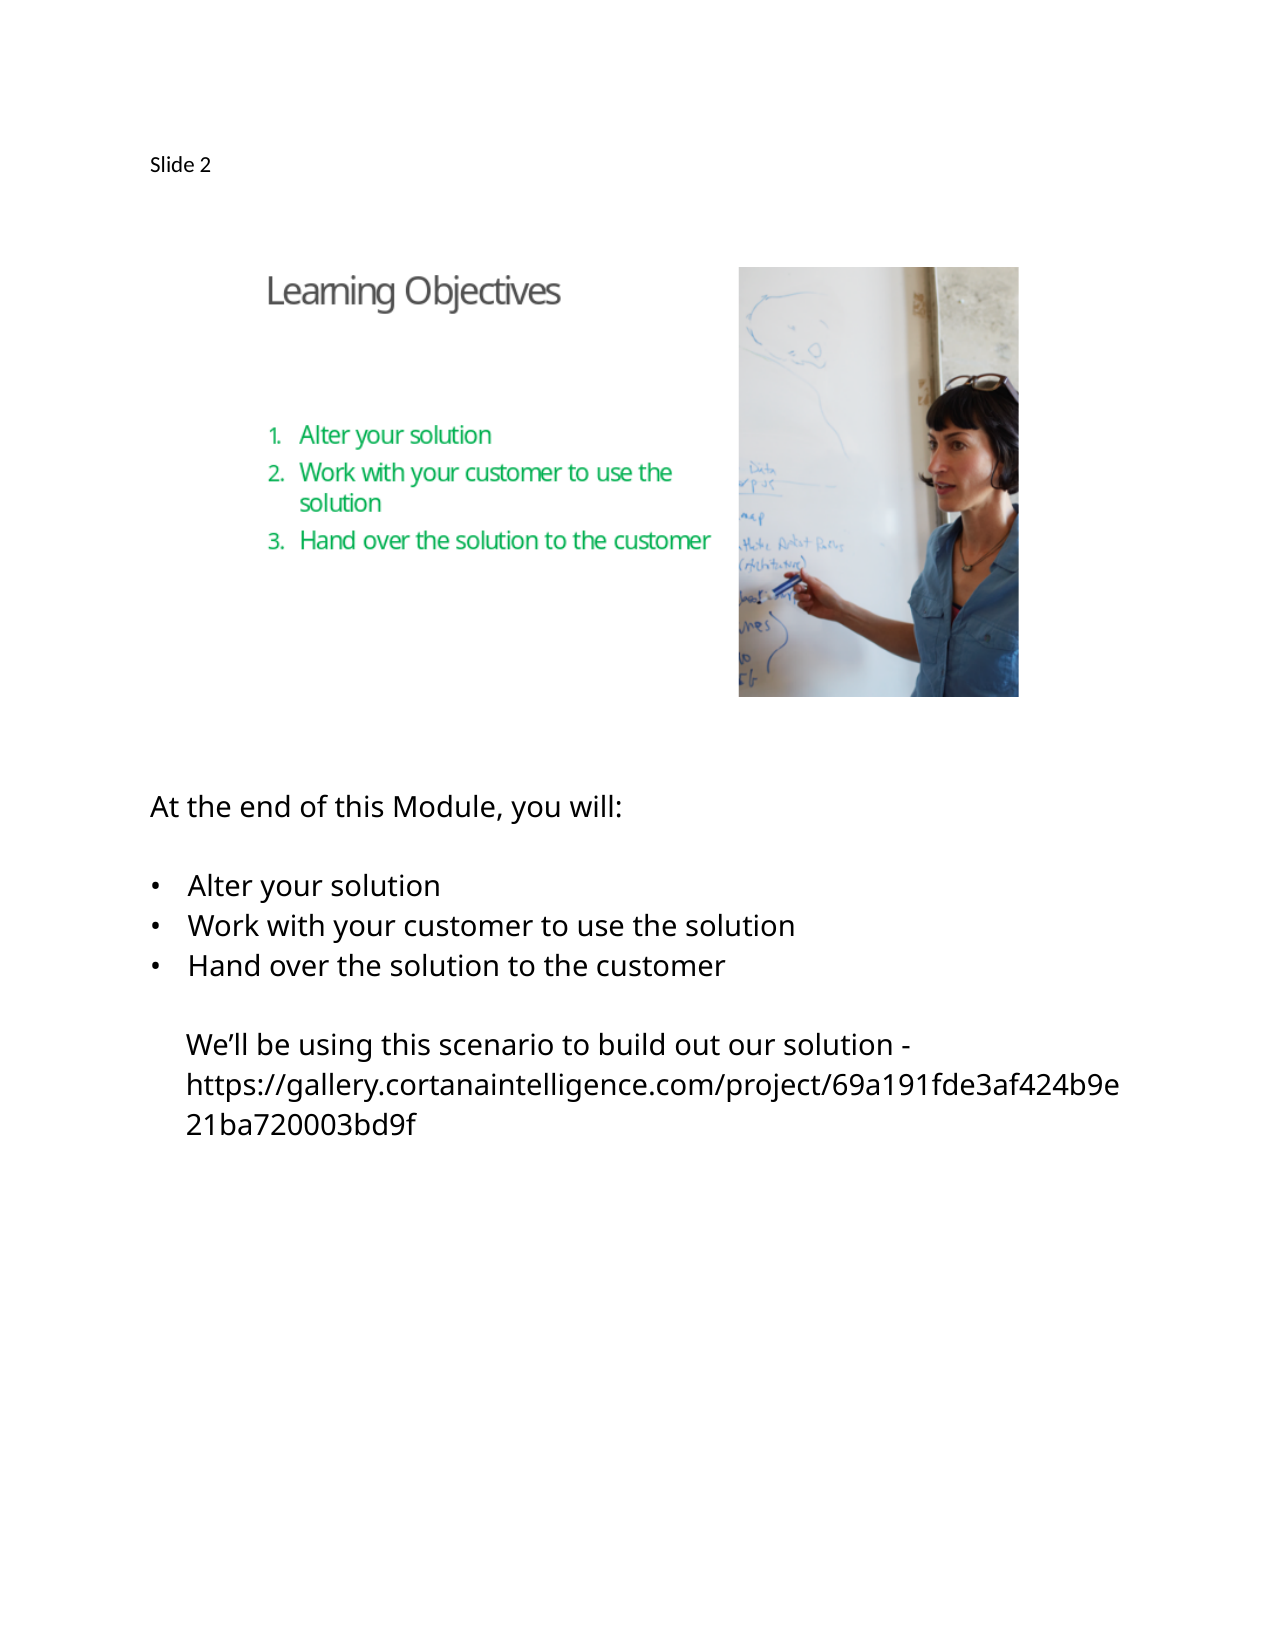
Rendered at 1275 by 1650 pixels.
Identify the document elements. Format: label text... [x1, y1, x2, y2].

list Work with your customer to use the solution [150, 905, 1125, 945]
list Hand over the solution to the customer [150, 945, 1125, 985]
text Slide 2 [150, 150, 1125, 178]
list Alter your solution [150, 866, 1125, 905]
text We’ll be using this scenario to build out our solution - https://gallery.cortanaintelligence.com/project/69a191fde3af424b9e21ba720003bd9f [186, 1024, 1125, 1143]
text At the end of this Module, you will: [150, 786, 1125, 826]
